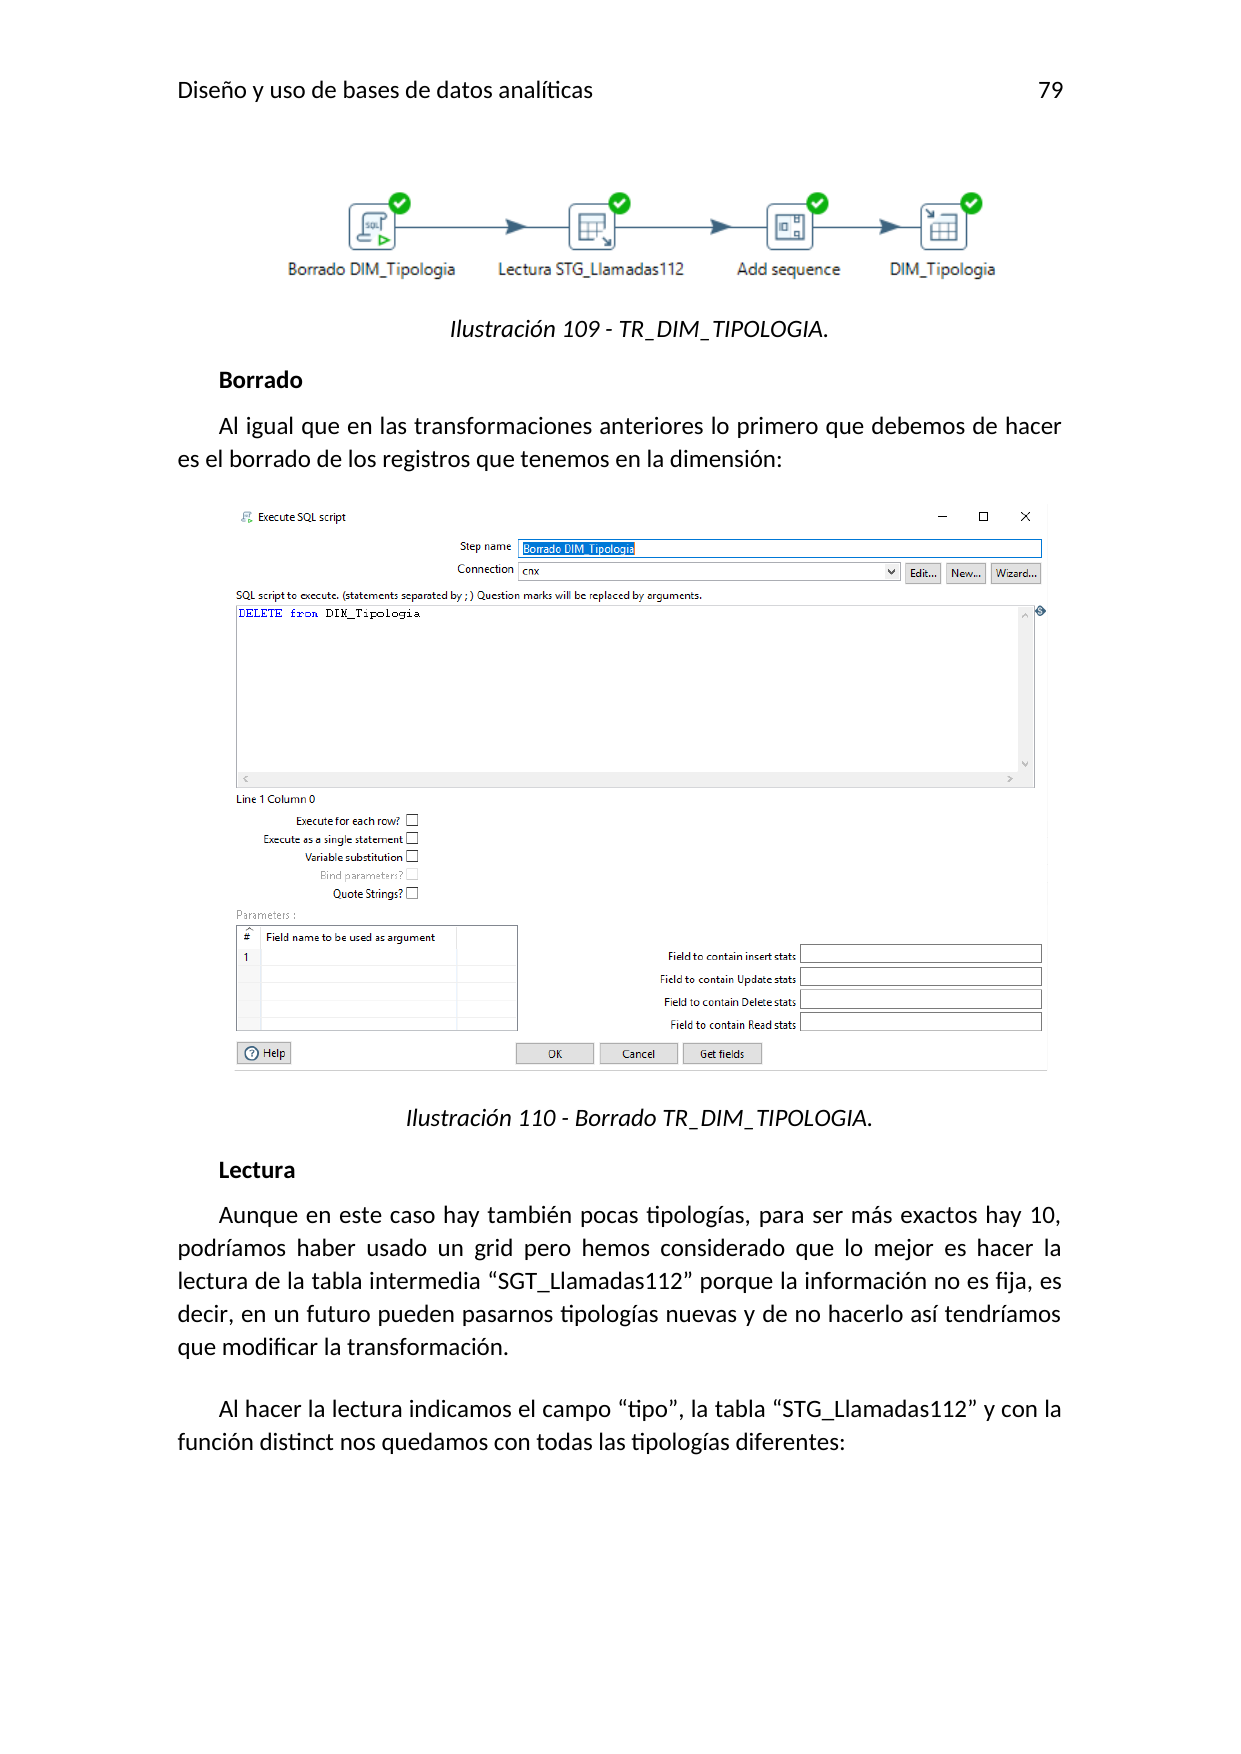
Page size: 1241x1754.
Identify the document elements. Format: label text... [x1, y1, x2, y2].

text Al igual que en las transformaciones anteriores lo primero que debemos de hacer es el borrado de los registros que tenemos en la dimensión: [177, 410, 1063, 473]
picture [272, 165, 1009, 282]
picture [234, 504, 1048, 1071]
text Aunque en este caso hay también pocas tipologías, para ser más exactos hay 10, podríamos haber usado un grid pero hemos considerado que lo mejor es hacer la lectura de la tabla intermedia “SGT_Llamadas112” porque la información no es fija, es decir, en un futuro pueden pasarnos tipologías nuevas y de no hacerlo así tendríamos que modificar la transformación. [177, 1199, 1063, 1362]
subtitle Borrado [177, 364, 1063, 395]
text Al hacer la lectura indicamos el campo “tipo”, la tabla “STG_Llamadas112” y con la función distinct nos quedamos con todas las tipologías diferentes: [177, 1393, 1063, 1457]
subtitle Lectura [177, 1154, 1063, 1184]
